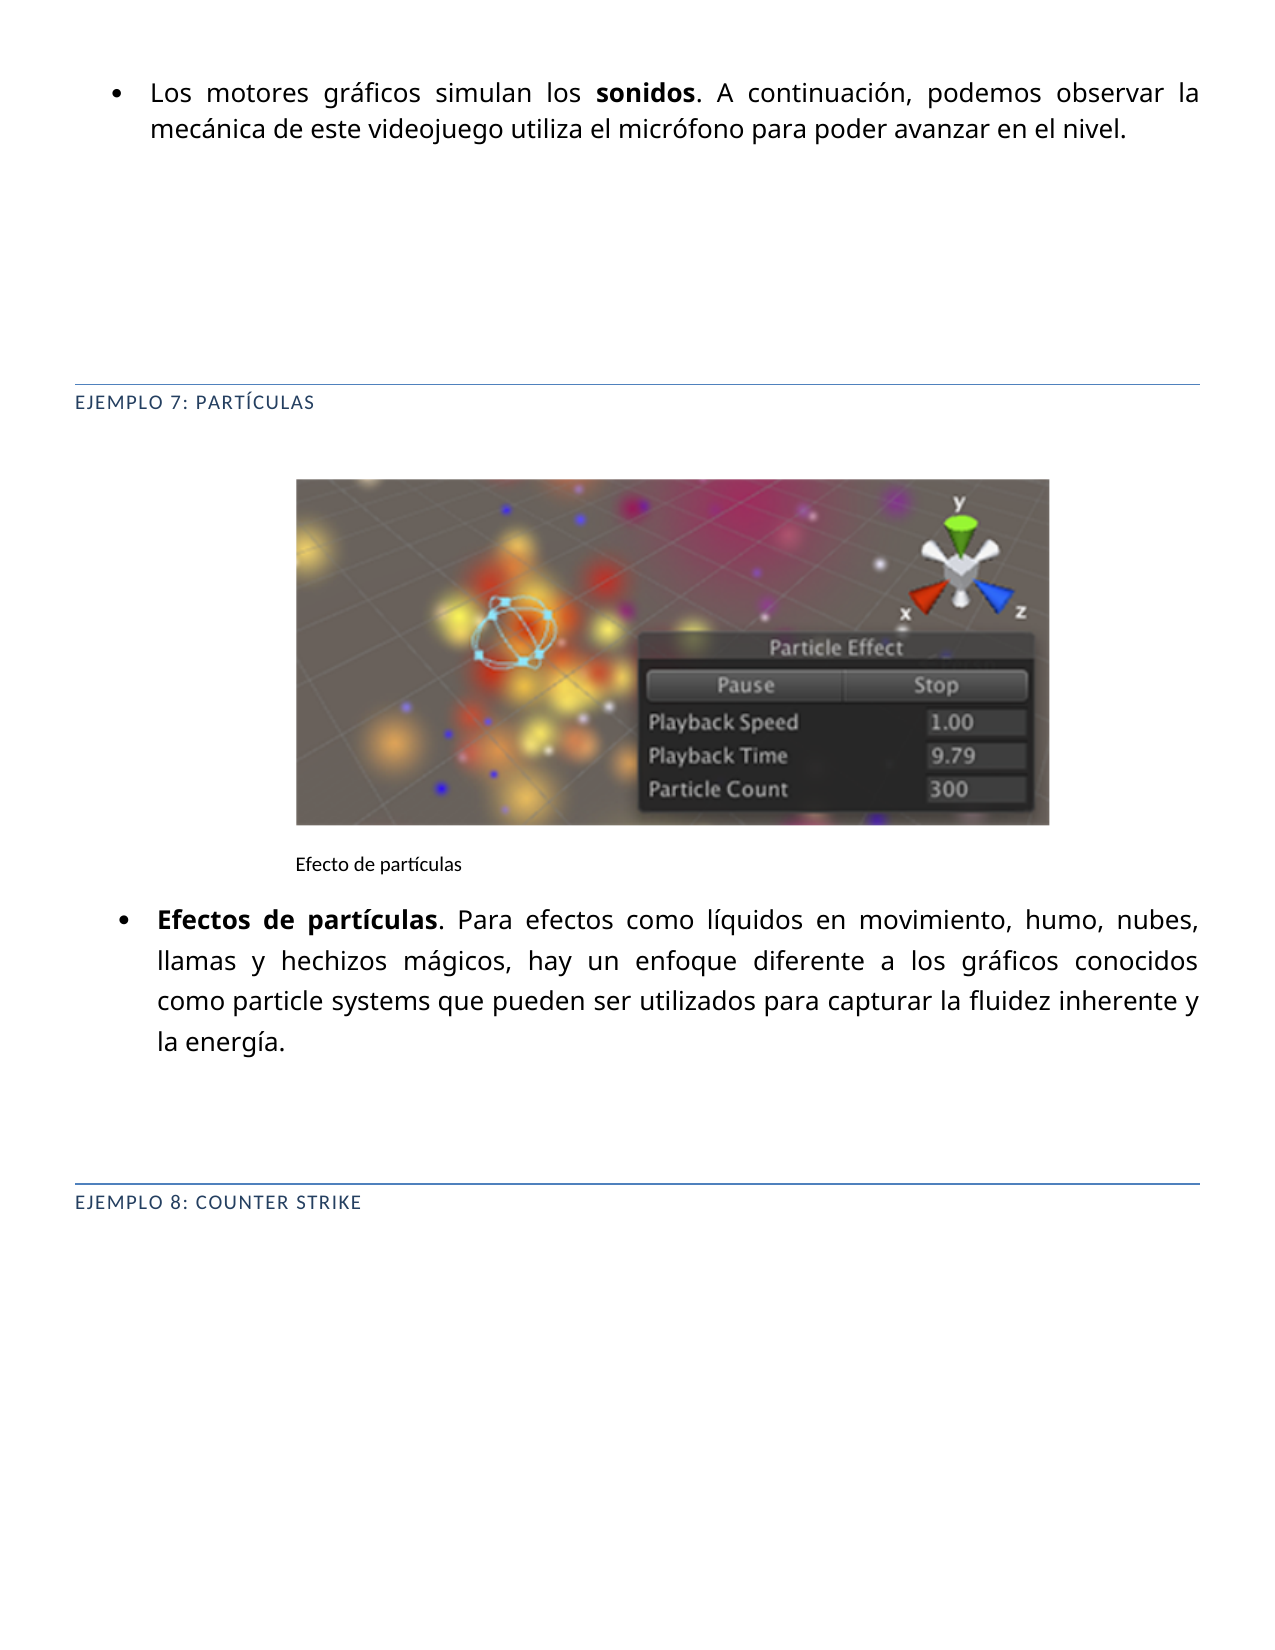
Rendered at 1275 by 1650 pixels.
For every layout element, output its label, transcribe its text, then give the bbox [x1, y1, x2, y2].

list Efectos de partículas. Para efectos como líquidos en movimiento, humo, nubes, llamas y hechizos mágicos, hay un enfoque diferente a los gráficos conocidos como particle systems que pueden ser utilizados para capturar la fluidez inherente y la energía. [119, 901, 1200, 1059]
list Los motores gráficos simulan los sonidos. A continuación, podemos observar la mecánica de este videojuego utiliza el micrófono para poder avanzar en el nivel. [112, 75, 1200, 146]
text Efecto de partículas [262, 851, 1200, 877]
picture [295, 478, 1054, 827]
subtitle EJEMPLO 7: partículas [75, 385, 1200, 415]
subtitle EJEMPLO 8: COUNTER STRIKE [75, 1185, 1200, 1214]
